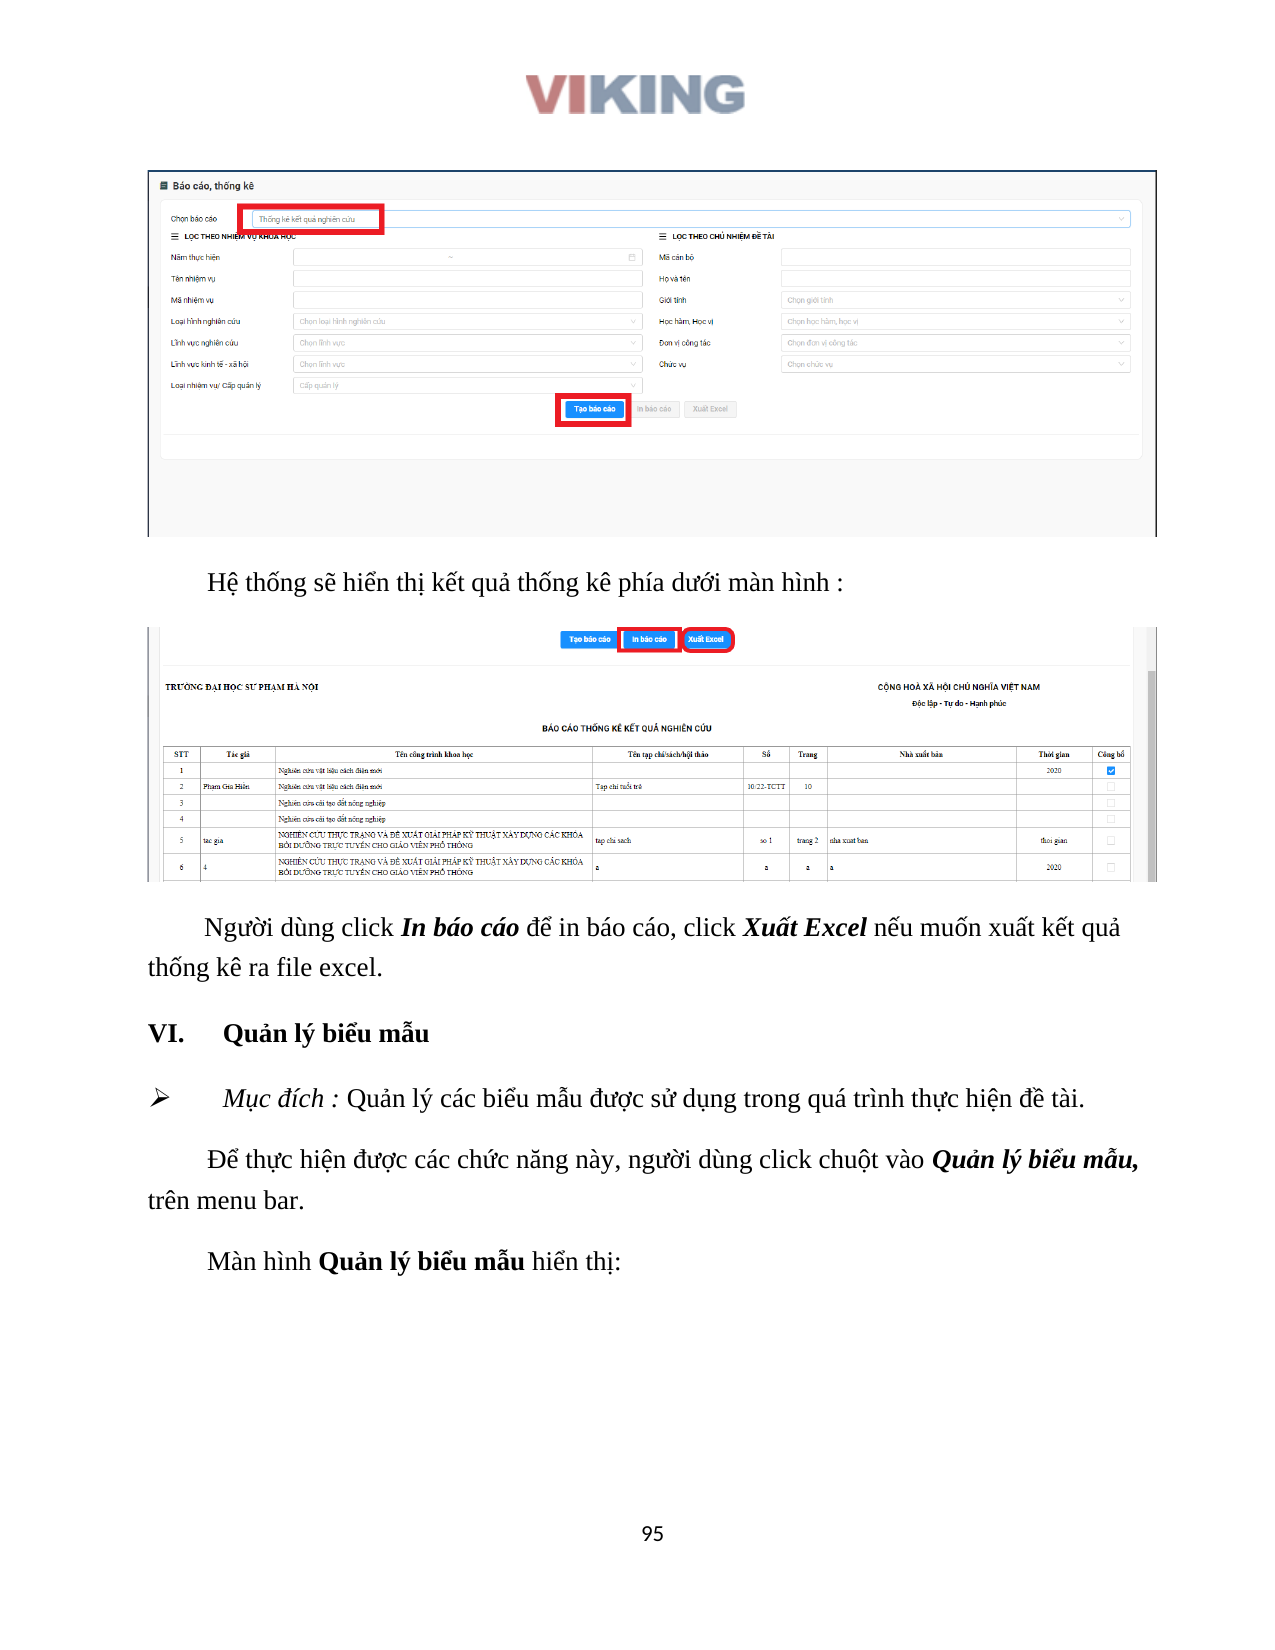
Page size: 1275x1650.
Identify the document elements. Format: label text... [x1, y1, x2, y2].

text Người dùng click In báo cáo để in báo cáo, click Xuất Excel nếu muốn xuất kết quả thống kê ra file excel. [148, 911, 1157, 982]
picture [147, 627, 1157, 882]
subtitle Quản lý biểu mẫu [148, 1017, 1157, 1048]
text Màn hình Quản lý biểu mẫu hiển thị: [148, 1245, 1157, 1276]
picture [147, 170, 1157, 537]
text Hệ thống sẽ hiển thị kết quả thống kê phía dưới màn hình : [148, 566, 1157, 597]
picture [525, 75, 745, 114]
list Mục đích : Quản lý các biểu mẫu được sử dụng trong quá trình thực hiện đề tài. [148, 1082, 1157, 1113]
text Để thực hiện được các chức năng này, người dùng click chuột vào Quản lý biểu mẫu, trên menu bar. [148, 1144, 1157, 1215]
